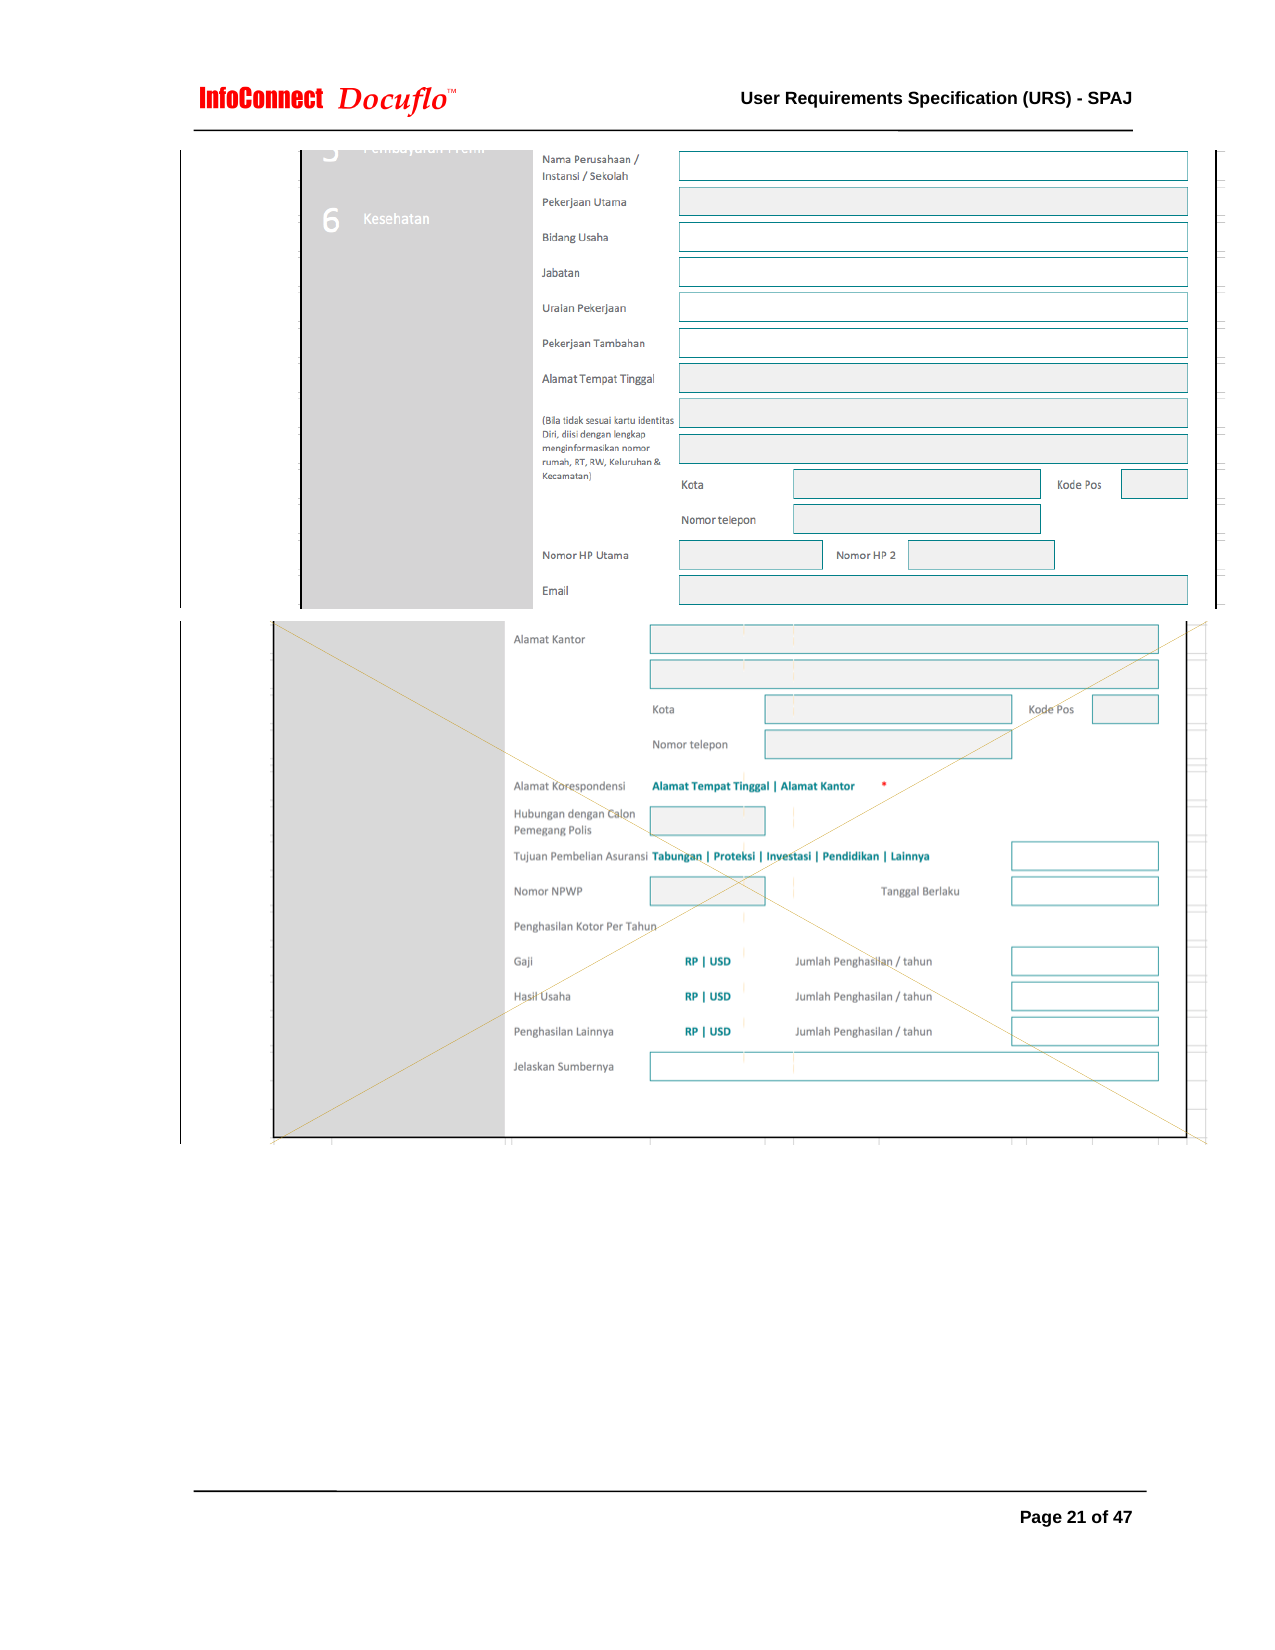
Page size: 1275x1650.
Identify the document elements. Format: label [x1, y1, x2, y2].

picture [298, 150, 1226, 609]
picture [271, 884, 1207, 1145]
picture [272, 621, 1205, 882]
picture [270, 622, 737, 1143]
picture [741, 622, 1208, 1143]
picture [194, 75, 465, 122]
